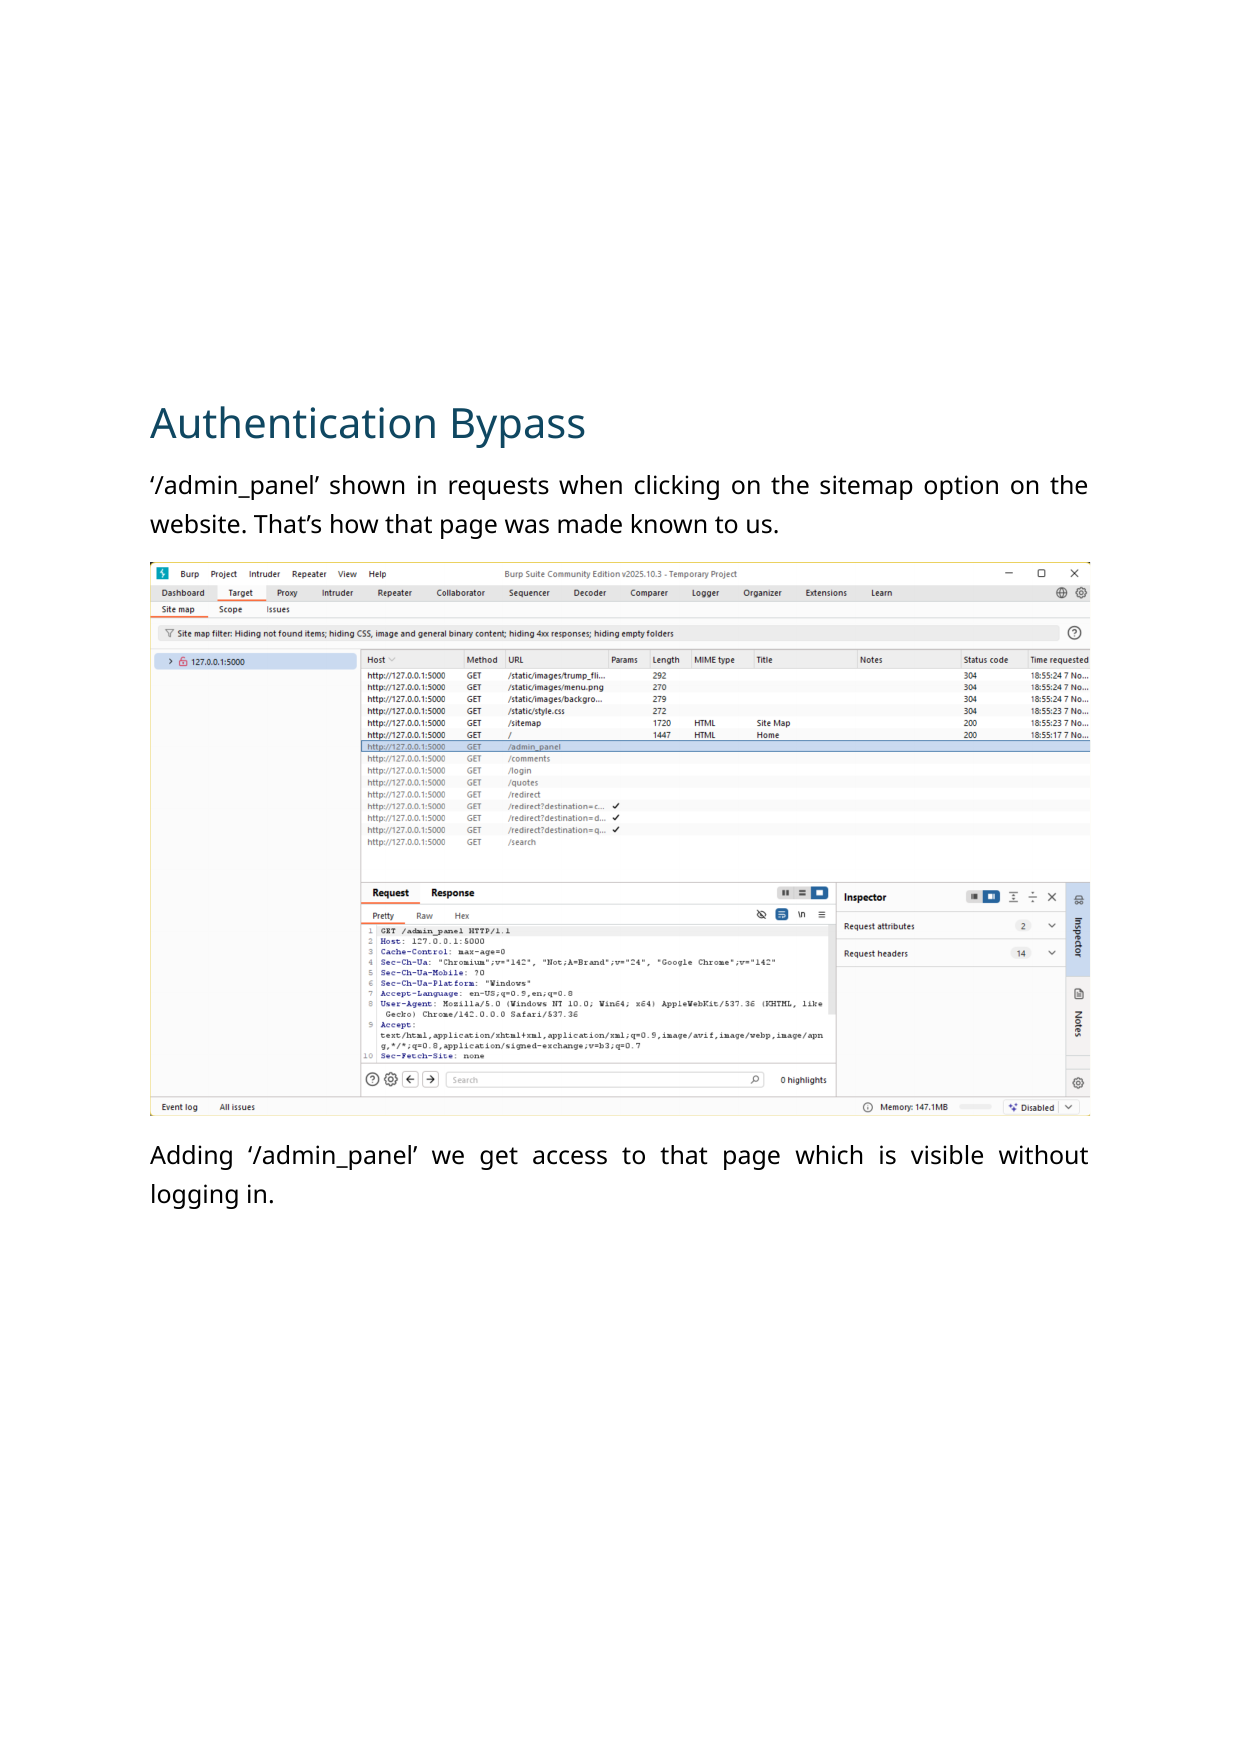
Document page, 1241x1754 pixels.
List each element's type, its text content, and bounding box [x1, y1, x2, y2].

subtitle Authentication Bypass [150, 394, 1090, 451]
text ‘/admin_panel’ shown in requests when clicking on the sitemap option on the website. That’s how that page was made known to us. [150, 468, 1090, 541]
picture [150, 562, 1091, 1116]
text Adding ‘/admin_panel’ we get access to that page which is visible without logging in. [150, 1138, 1090, 1211]
